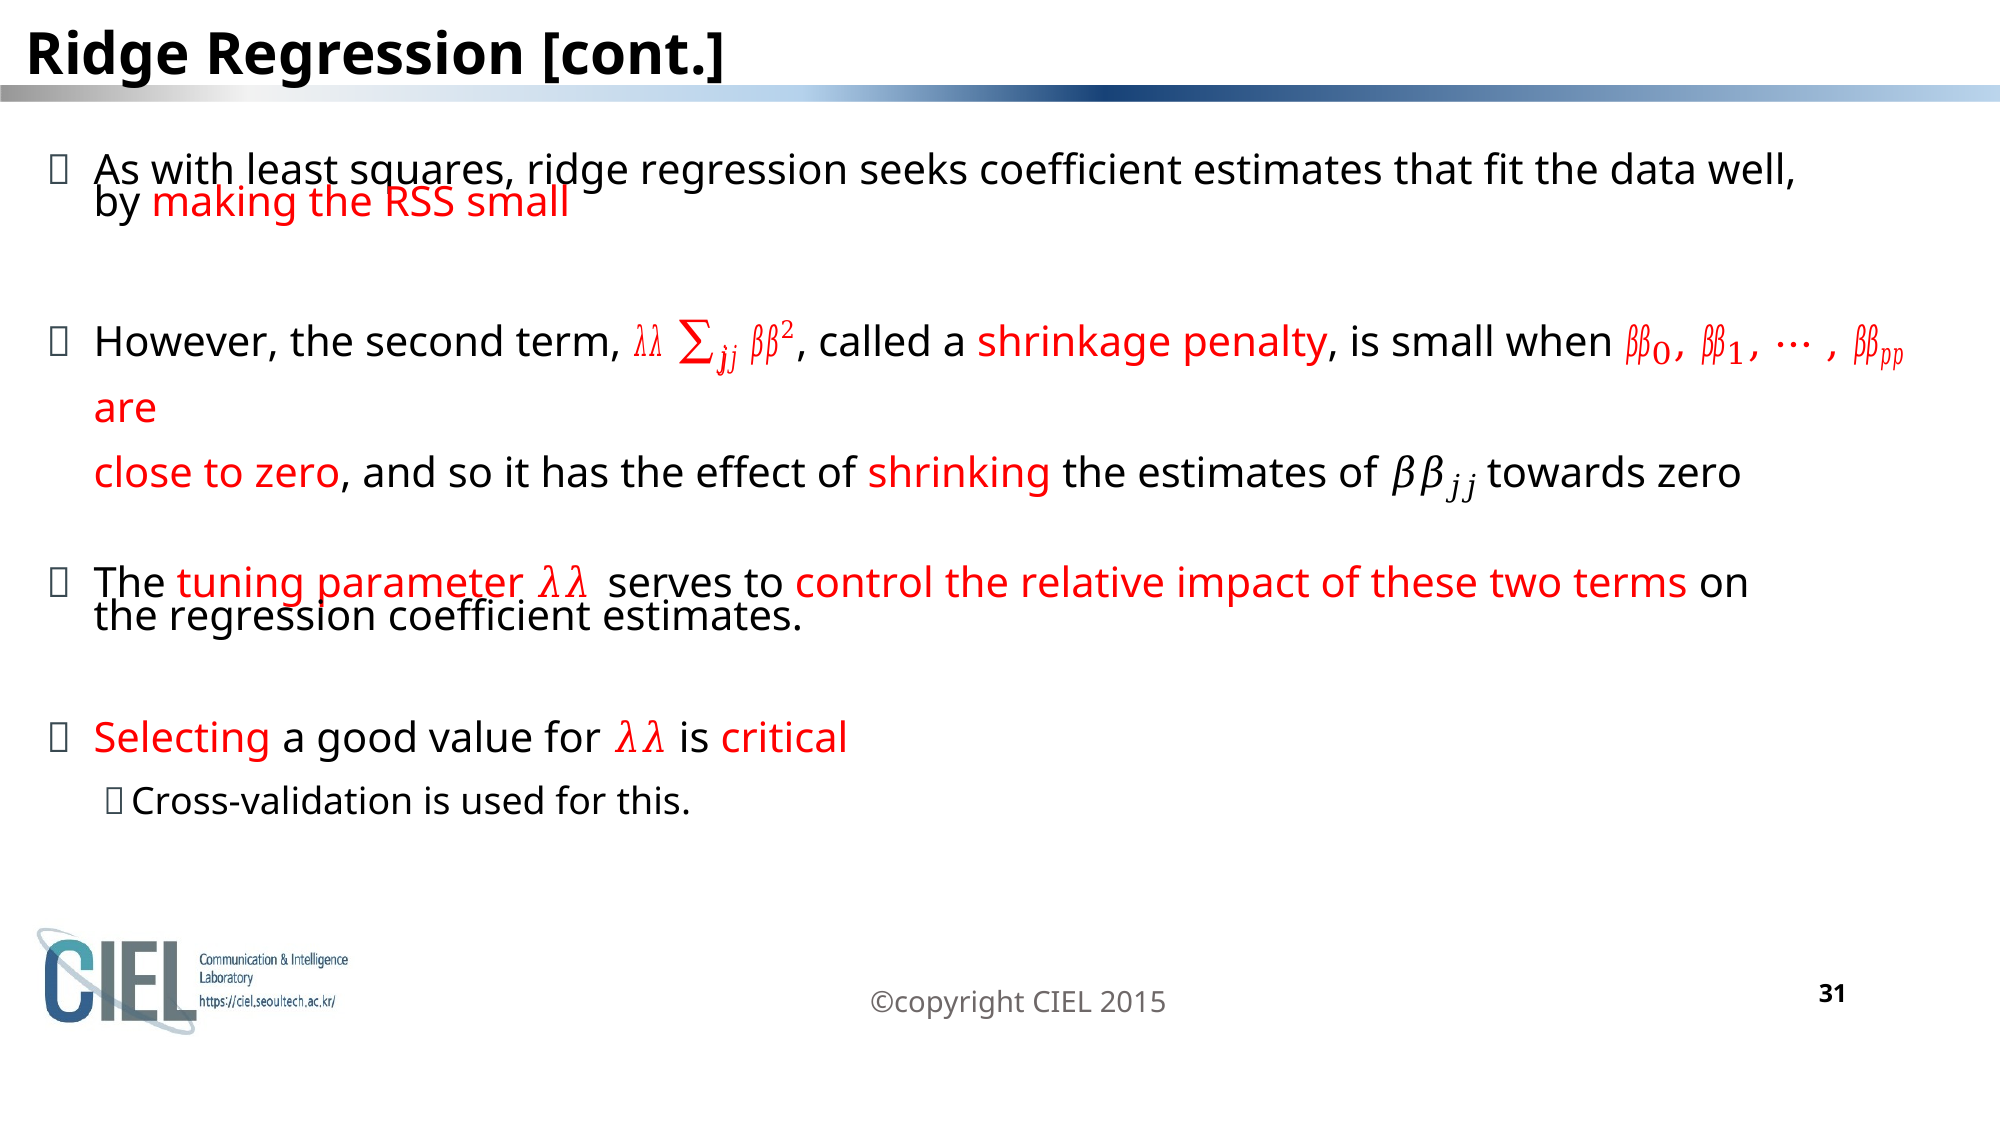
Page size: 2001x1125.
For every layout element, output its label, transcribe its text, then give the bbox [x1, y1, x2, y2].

list Selecting a good value for 𝜆𝜆 is critical [46, 697, 1958, 766]
picture [32, 918, 356, 1037]
list As with least squares, ridge regression seeks coefficient estimates that fit the data well, by making the RSS small [46, 155, 1810, 229]
text close to zero, and so it has the effect of shrinking the estimates of 𝛽𝛽𝑗𝑗 towards zero [93, 435, 1958, 501]
picture [0, 85, 2000, 102]
subtitle Ridge Regression [cont.] [25, 0, 1958, 93]
list However, the second term, 𝜆𝜆 ∑𝑗𝑗 𝛽𝛽2, called a shrinkage penalty, is small when 𝛽𝛽0, 𝛽𝛽1, ⋯ , 𝛽𝛽𝑝𝑝 are [46, 303, 1958, 435]
list Cross-validation is used for this. [103, 766, 1958, 827]
text ©copyright CIEL 2015 31 [870, 976, 1958, 1021]
list The tuning parameter 𝜆𝜆 serves to control the relative impact of these two terms on the regression coefficient estimates. [46, 568, 1756, 643]
